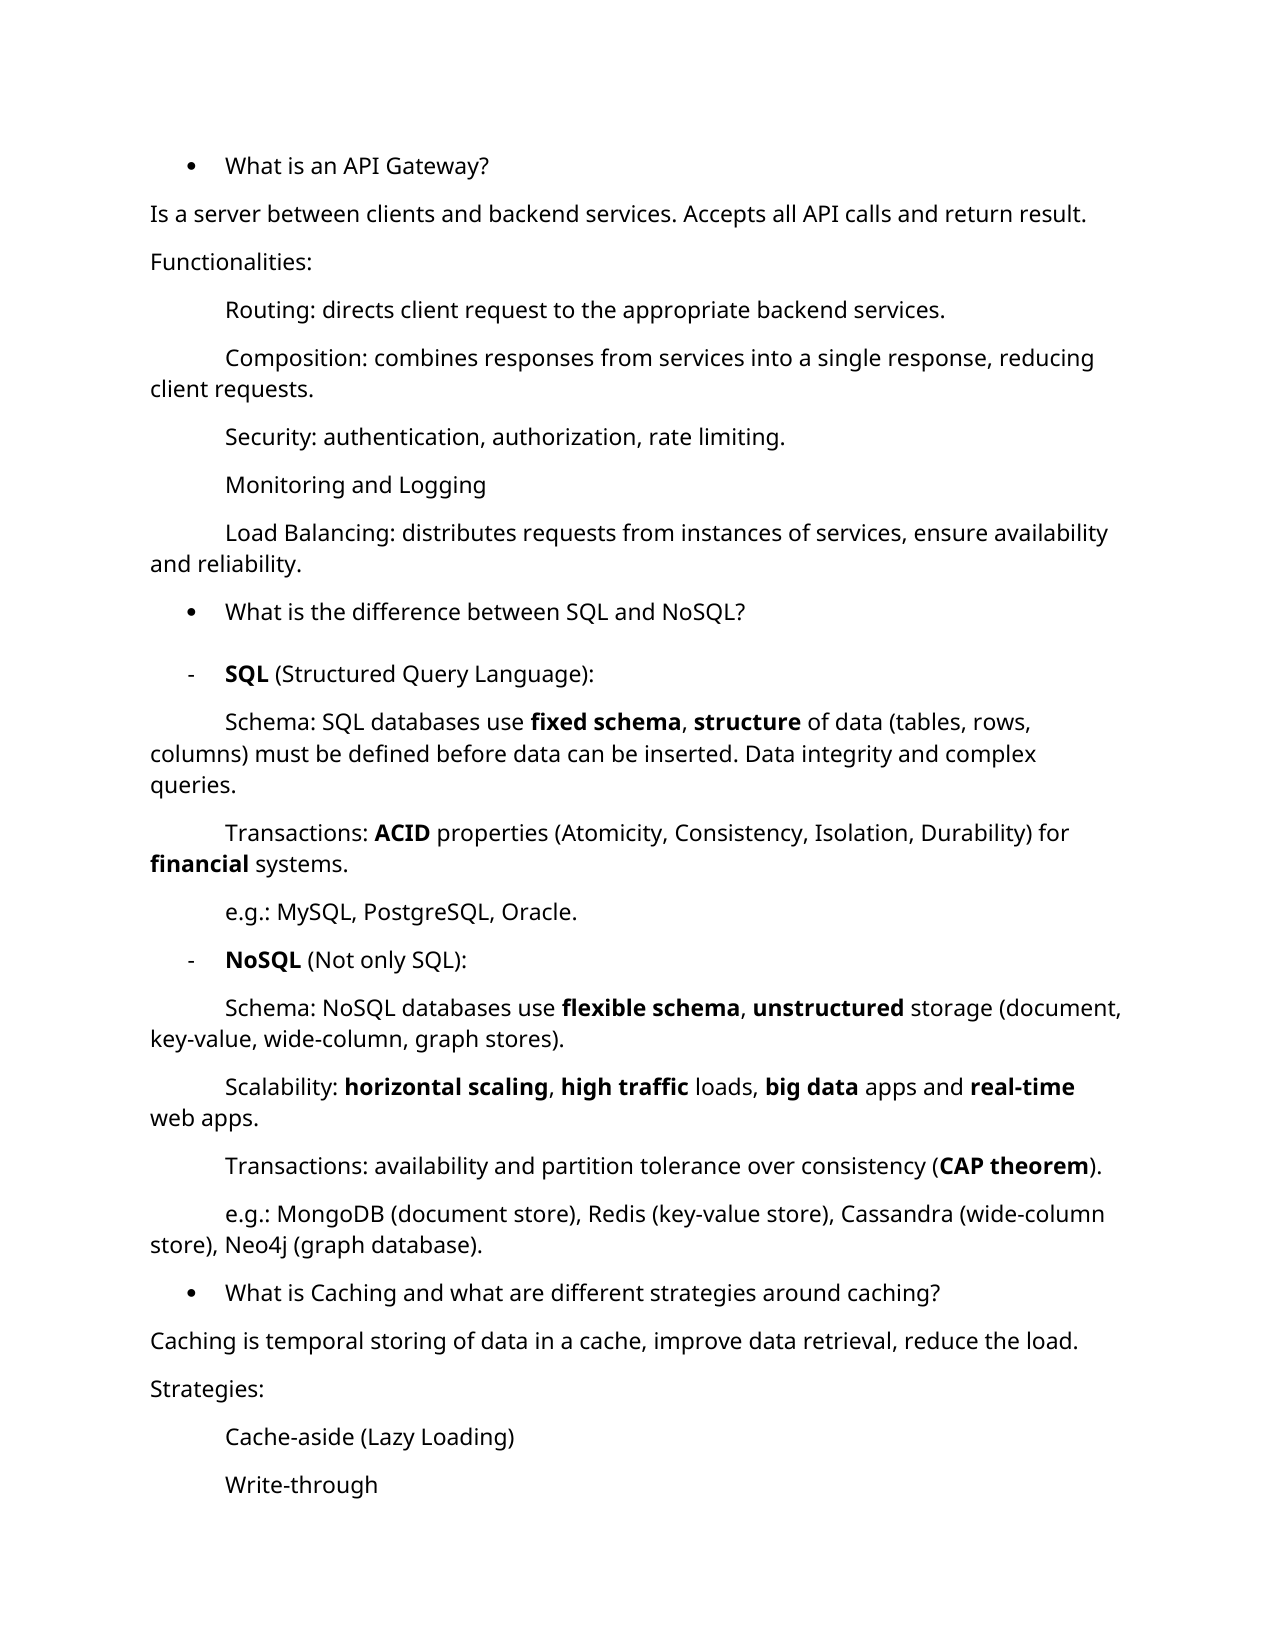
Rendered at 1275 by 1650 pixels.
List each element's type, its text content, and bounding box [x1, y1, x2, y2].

list What is the difference between SQL and NoSQL? [187, 596, 1125, 627]
text e.g.: MongoDB (document store), Redis (key-value store), Cassandra (wide-column store), Neo4j (graph database). [150, 1198, 1125, 1260]
text Strategies: [150, 1373, 1125, 1404]
text Composition: combines responses from services into a single response, reducing client requests. [150, 342, 1125, 404]
text Functionalities: [150, 246, 1125, 277]
text e.g.: MySQL, PostgreSQL, Oracle. [150, 896, 1125, 927]
text Schema: SQL databases use fixed schema, structure of data (tables, rows, columns) must be defined before data can be inserted. Data integrity and complex queries. [150, 706, 1125, 800]
list SQL (Structured Query Language): [187, 658, 1125, 689]
list What is an API Gateway? [187, 150, 1125, 181]
text Write-through [150, 1469, 1125, 1500]
text Routing: directs client request to the appropriate backend services. [150, 294, 1125, 325]
text Security: authentication, authorization, rate limiting. [150, 421, 1125, 452]
text Transactions: ACID properties (Atomicity, Consistency, Isolation, Durability) for financial systems. [150, 817, 1125, 879]
text Caching is temporal storing of data in a cache, improve data retrieval, reduce the load. [150, 1325, 1125, 1356]
text Monitoring and Logging [150, 469, 1125, 500]
text Transactions: availability and partition tolerance over consistency (CAP theorem). [150, 1150, 1125, 1181]
text Cache-aside (Lazy Loading) [150, 1421, 1125, 1452]
text Schema: NoSQL databases use flexible schema, unstructured storage (document, key-value, wide-column, graph stores). [150, 992, 1125, 1054]
list What is Caching and what are different strategies around caching? [187, 1277, 1125, 1308]
text - NoSQL (Not only SQL): [150, 944, 1125, 975]
text Scalability: horizontal scaling, high traffic loads, big data apps and real-time web apps. [150, 1071, 1125, 1133]
text Is a server between clients and backend services. Accepts all API calls and return result. [150, 198, 1125, 229]
text Load Balancing: distributes requests from instances of services, ensure availability and reliability. [150, 517, 1125, 579]
